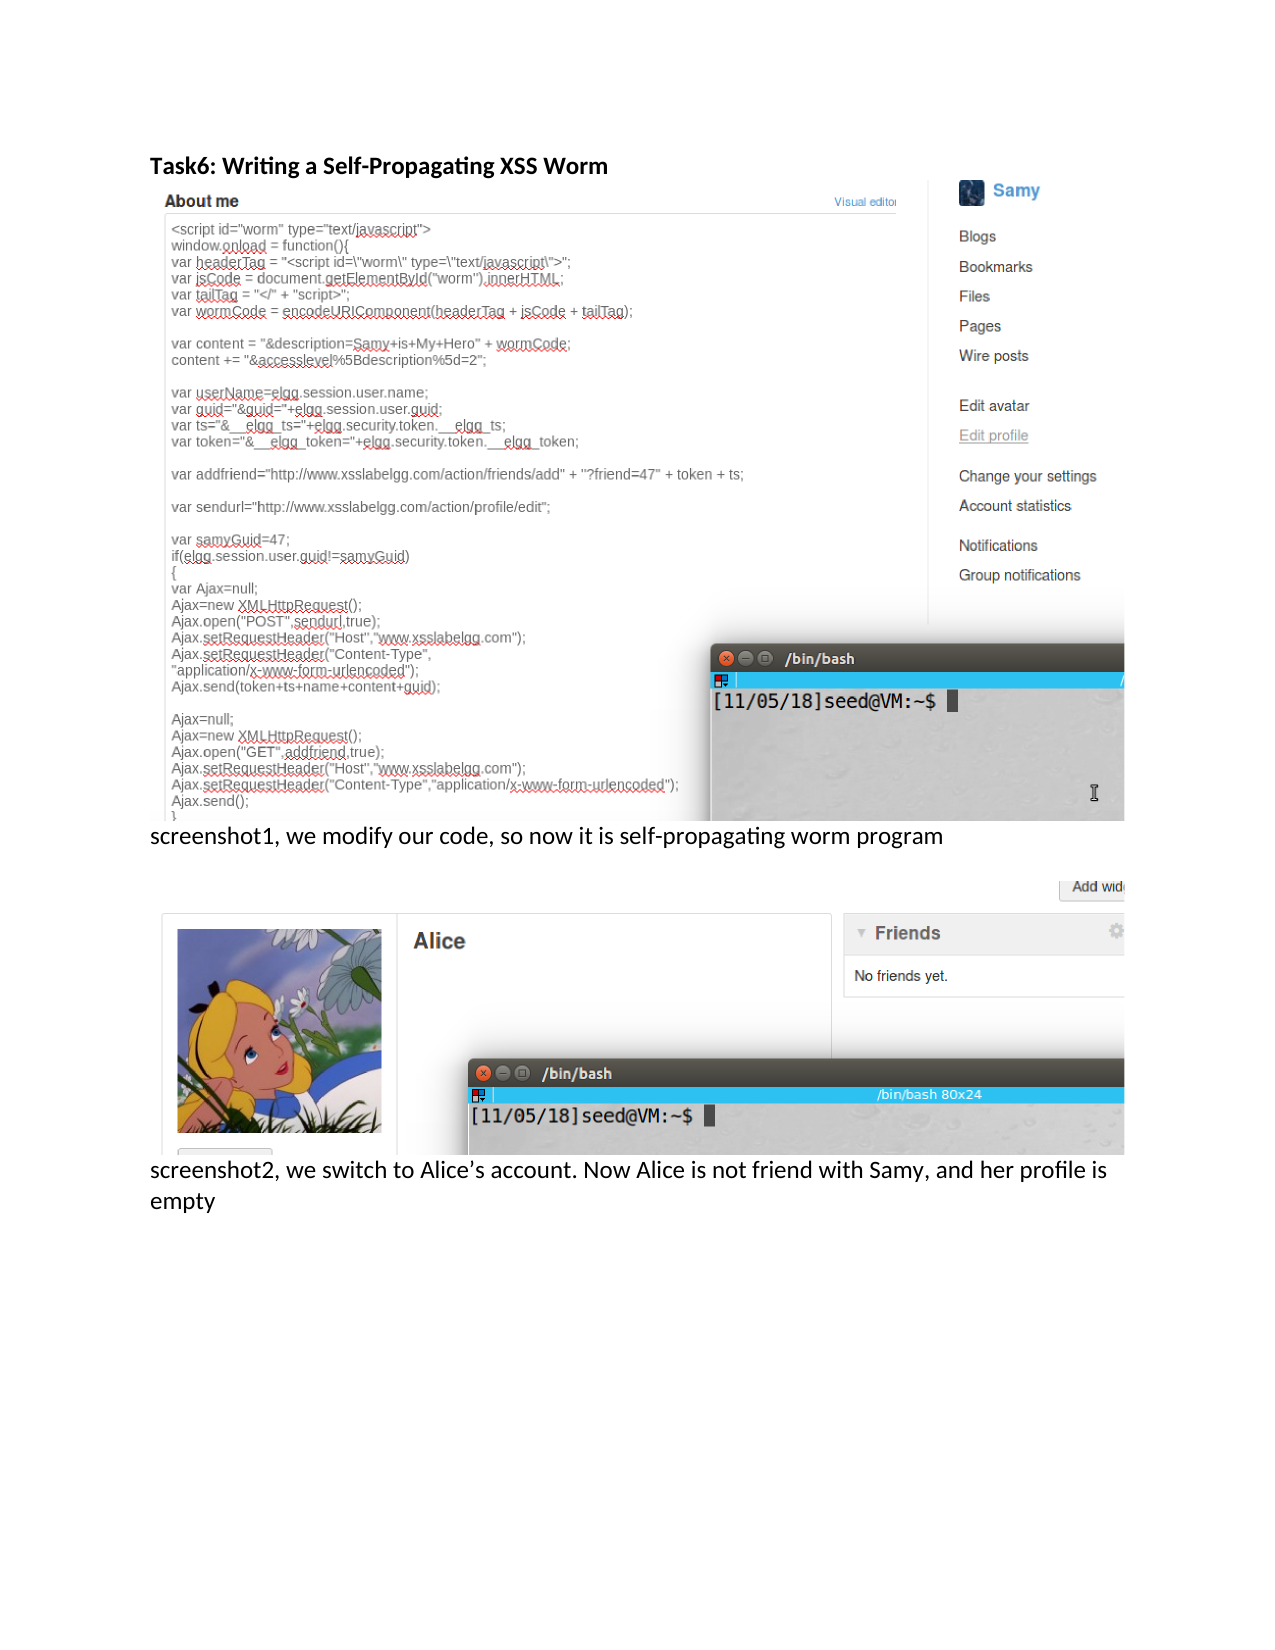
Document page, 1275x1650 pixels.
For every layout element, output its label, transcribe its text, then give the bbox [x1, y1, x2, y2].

text screenshot2, we switch to Alice’s account. Now Alice is not friend with Samy, and her profile is empty [150, 1155, 1125, 1216]
text Task6: Writing a Self-Propagating XSS Worm [150, 150, 1125, 180]
text screenshot1, we modify our code, so now it is self-propagating worm program [150, 821, 1125, 851]
picture [150, 180, 1125, 821]
picture [150, 881, 1125, 1155]
